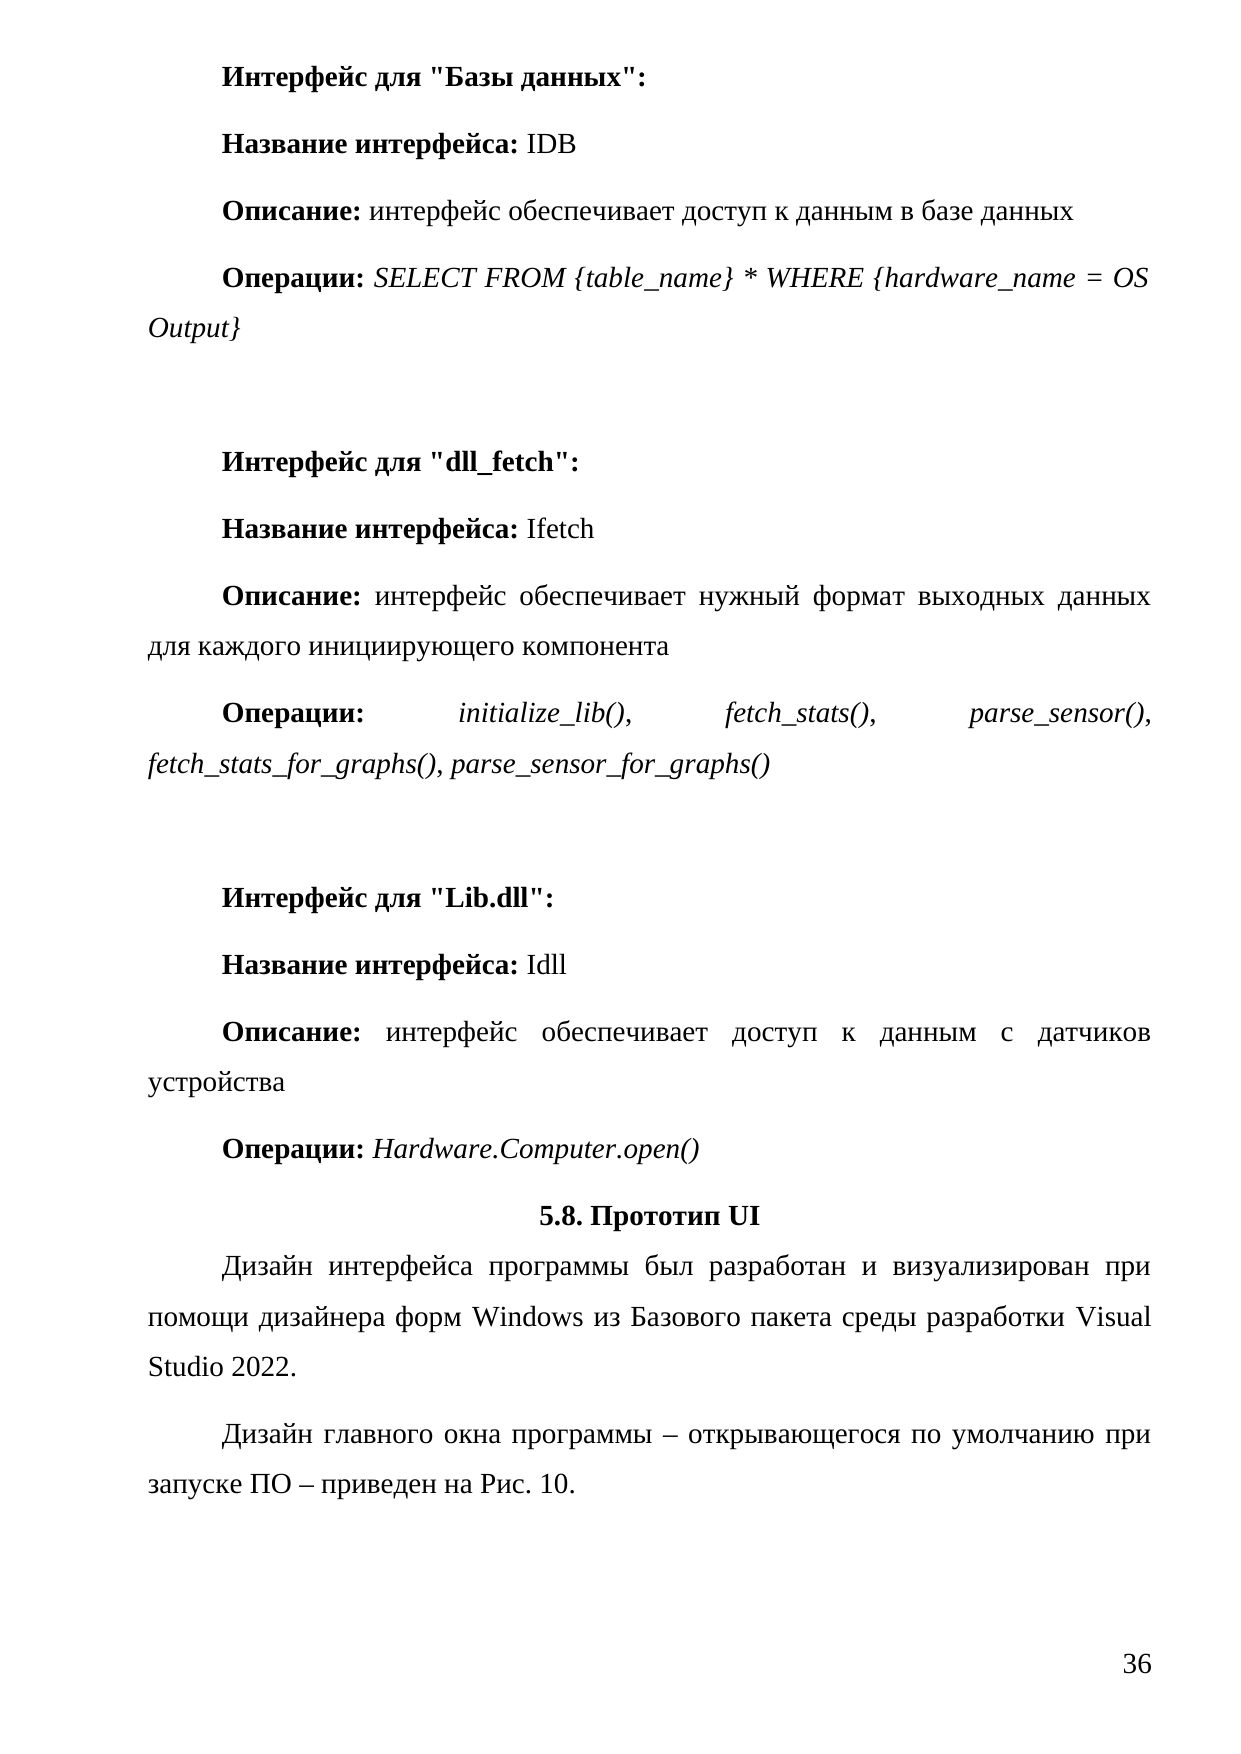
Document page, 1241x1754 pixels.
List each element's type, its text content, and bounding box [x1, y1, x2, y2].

text Операции: SELECT FROM {table_name} * WHERE {hardware_name = OS Output} [148, 260, 1152, 344]
text Название интерфейса: Idll [148, 947, 1152, 980]
subtitle 5.8. Прототип UI [148, 1198, 1152, 1232]
text Название интерфейса: IDB [148, 126, 1152, 159]
text Описание: интерфейс обеспечивает нужный формат выходных данных для каждого инициирующего компонента [148, 578, 1152, 662]
text Описание: интерфейс обеспечивает доступ к данным в базе данных [148, 193, 1152, 227]
text Интерфейс для "Базы данных": [148, 59, 1152, 93]
text Дизайн главного окна программы – открывающегося по умолчанию при запуске ПО – приведен на Рис. 10. [148, 1416, 1152, 1500]
text Операции: initialize_lib(), fetch_stats(), parse_sensor(), fetch_stats_for_graphs(), parse_sensor_for_graphs() [148, 696, 1152, 779]
text Операции: Hardware.Computer.open() [148, 1131, 1152, 1164]
text Название интерфейса: Ifetch [148, 511, 1152, 545]
text Дизайн интерфейса программы был разработан и визуализирован при помощи дизайнера форм Windows из Базового пакета среды разработки Visual Studio 2022. [148, 1248, 1152, 1382]
text Интерфейс для "dll_fetch": [148, 444, 1152, 478]
text Интерфейс для "Lib.dll": [148, 880, 1152, 913]
text Описание: интерфейс обеспечивает доступ к данным с датчиков устройства [148, 1014, 1152, 1098]
